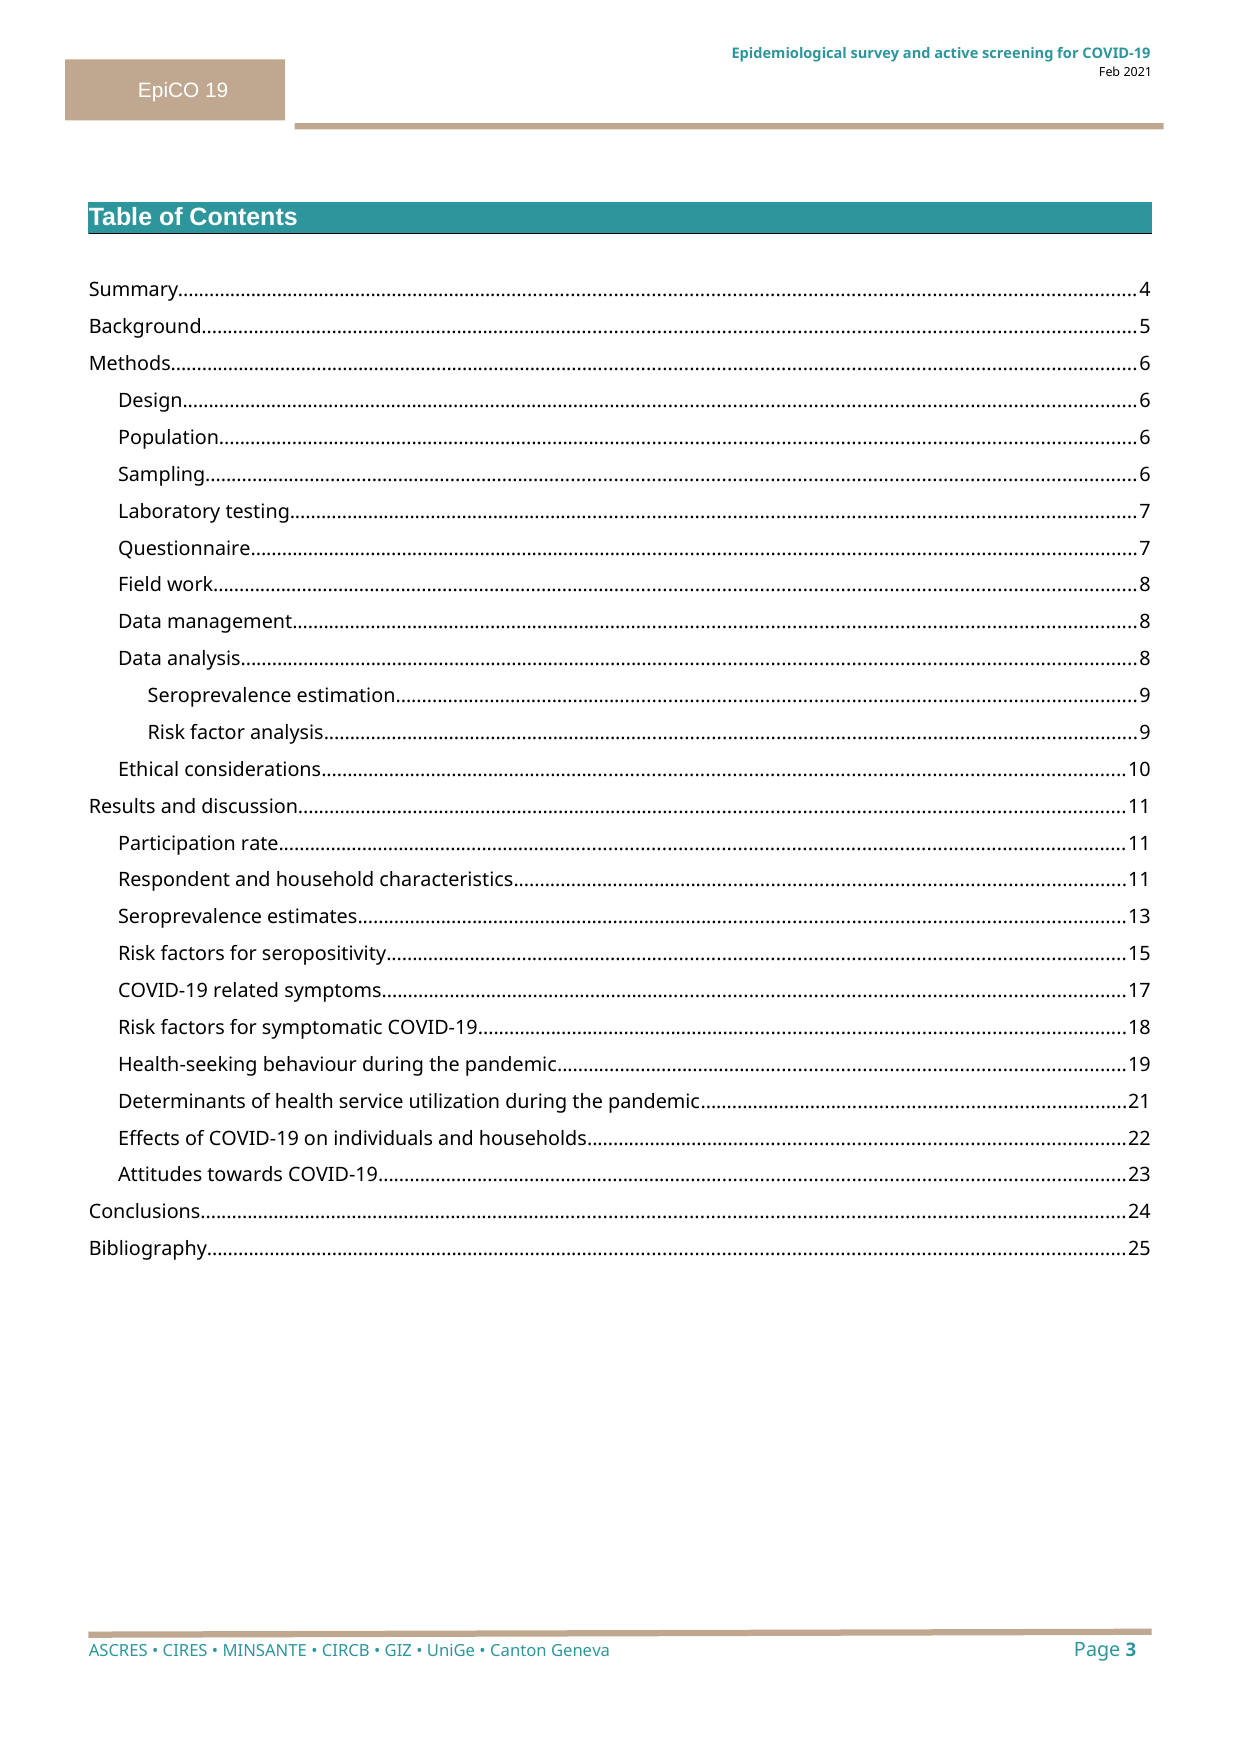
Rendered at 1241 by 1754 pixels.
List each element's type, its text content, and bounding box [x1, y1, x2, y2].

text Effects of COVID-19 on individuals and households 22 [118, 1124, 1152, 1151]
text Ethical considerations 10 [118, 755, 1152, 782]
text Sampling 6 [118, 460, 1152, 487]
text Methods 6 [88, 349, 1152, 376]
text Attitudes towards COVID-19 23 [118, 1161, 1152, 1188]
text Results and discussion 11 [88, 792, 1152, 819]
text Risk factors for symptomatic COVID-19 18 [118, 1013, 1152, 1040]
text Determinants of health service utilization during the pandemic 21 [118, 1087, 1152, 1114]
text Health-seeking behaviour during the pandemic 19 [118, 1050, 1152, 1077]
text Laboratory testing 7 [118, 497, 1152, 524]
text Seroprevalence estimation 9 [147, 681, 1152, 708]
text Design 6 [118, 386, 1152, 413]
text Field work 8 [118, 571, 1152, 598]
text Questionnaire 7 [118, 534, 1152, 561]
text Bibliography 25 [88, 1234, 1152, 1261]
text Population 6 [118, 423, 1152, 450]
text Background 5 [88, 312, 1152, 339]
text Respondent and household characteristics 11 [118, 866, 1152, 893]
text Data management 8 [118, 607, 1152, 634]
text Data analysis 8 [118, 644, 1152, 671]
text Seroprevalence estimates 13 [118, 902, 1152, 929]
text Risk factor analysis 9 [147, 718, 1152, 745]
text Conclusions 24 [88, 1197, 1152, 1224]
text COVID-19 related symptoms 17 [118, 976, 1152, 1003]
text Risk factors for seropositivity 15 [118, 939, 1152, 966]
text Participation rate 11 [118, 829, 1152, 856]
text Summary 4 [88, 276, 1152, 303]
text Table of Contents [88, 202, 1152, 234]
